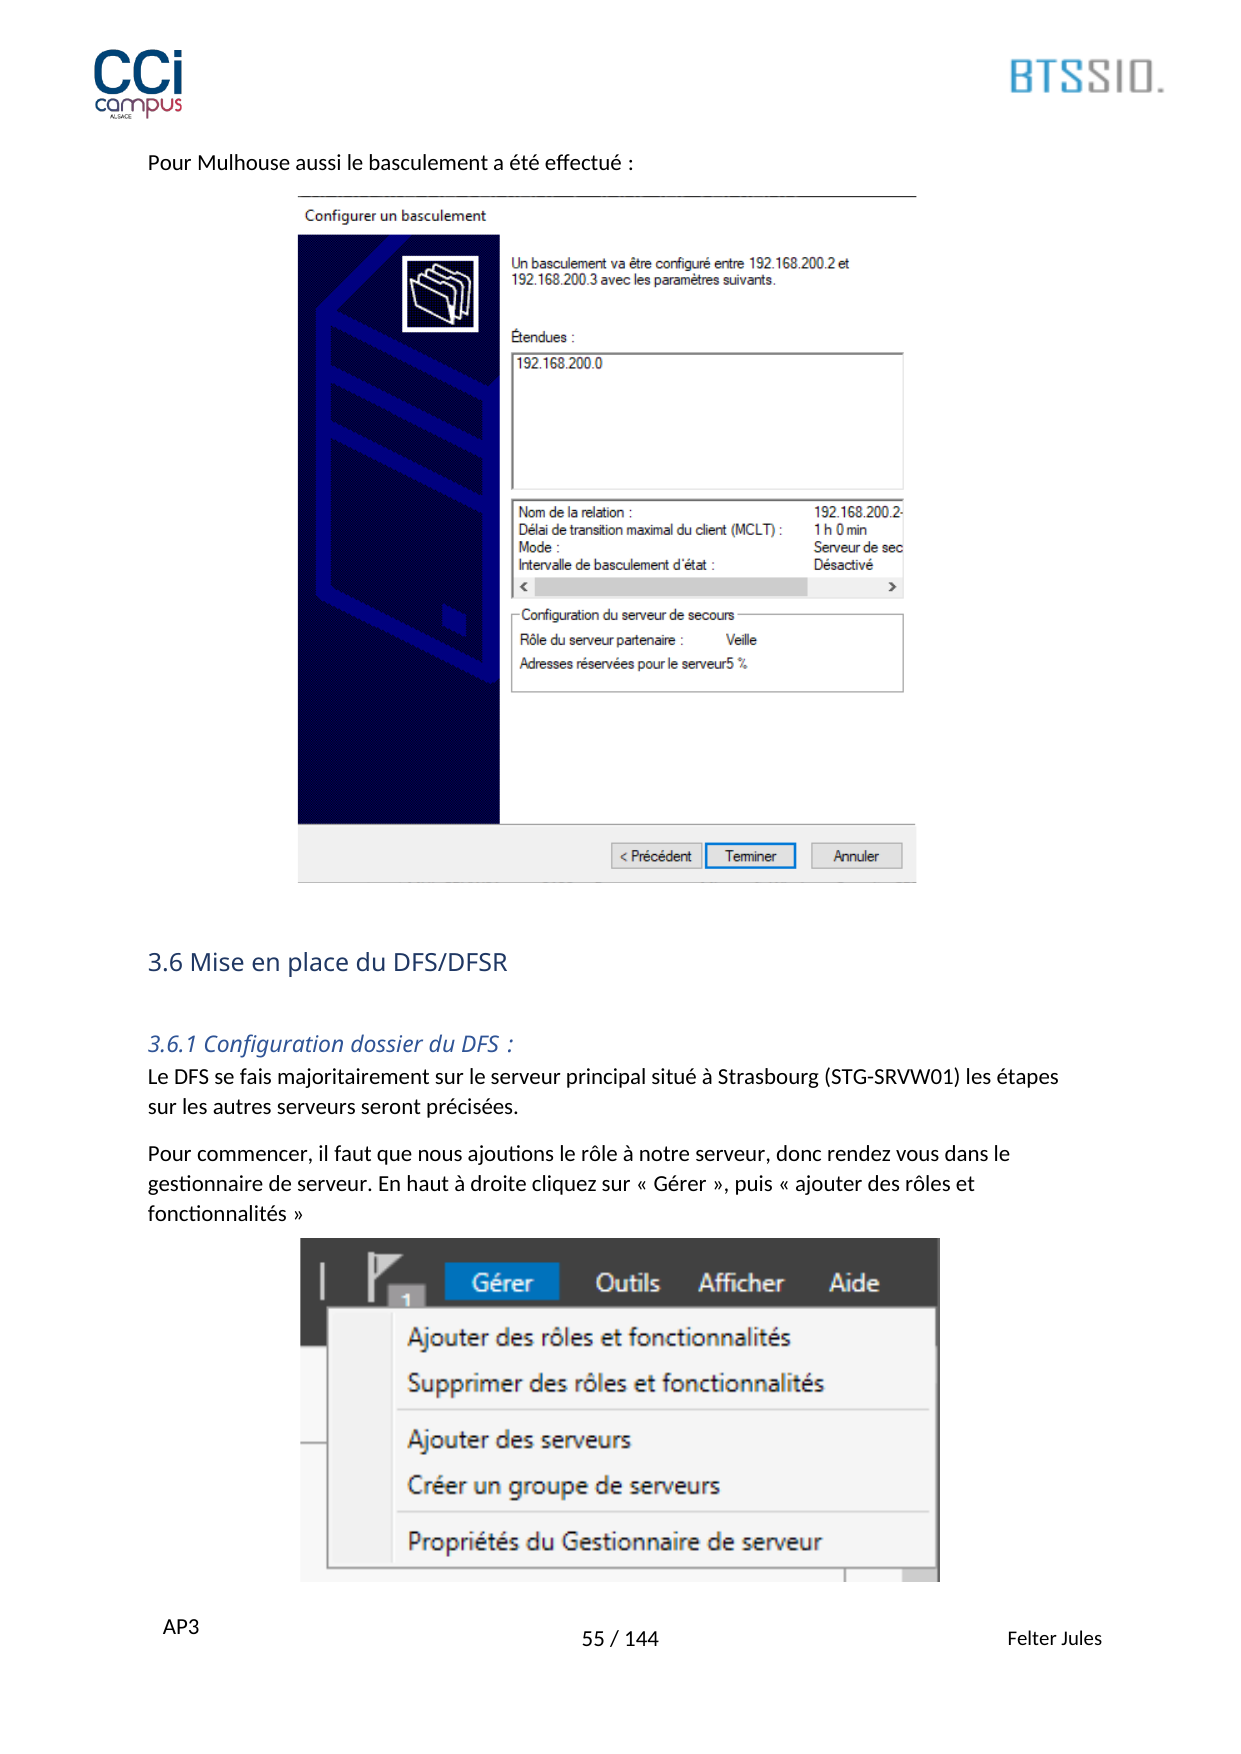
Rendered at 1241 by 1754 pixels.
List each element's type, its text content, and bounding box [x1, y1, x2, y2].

subtitle 3.6 Mise en place du DFS/DFSR [148, 944, 1093, 978]
text Pour commencer, il faut que nous ajoutions le rôle à notre serveur, donc rendez vous dans le gestionnaire de serveur. En haut à droite cliquez sur « Gérer », puis « ajouter des rôles et fonctionnalités » [148, 1139, 1093, 1227]
picture [1004, 46, 1169, 104]
picture [300, 1238, 940, 1582]
picture [296, 196, 941, 880]
text Le DFS se fais majoritairement sur le serveur principal situé à Strasbourg (STG-SRVW01) les étapes sur les autres serveurs seront précisées. [148, 1062, 1093, 1120]
text Pour Mulhouse aussi le basculement a été effectué : [148, 148, 1093, 176]
subtitle 3.6.1 Configuration dossier du DFS : [148, 1028, 1093, 1059]
picture [81, 44, 194, 123]
